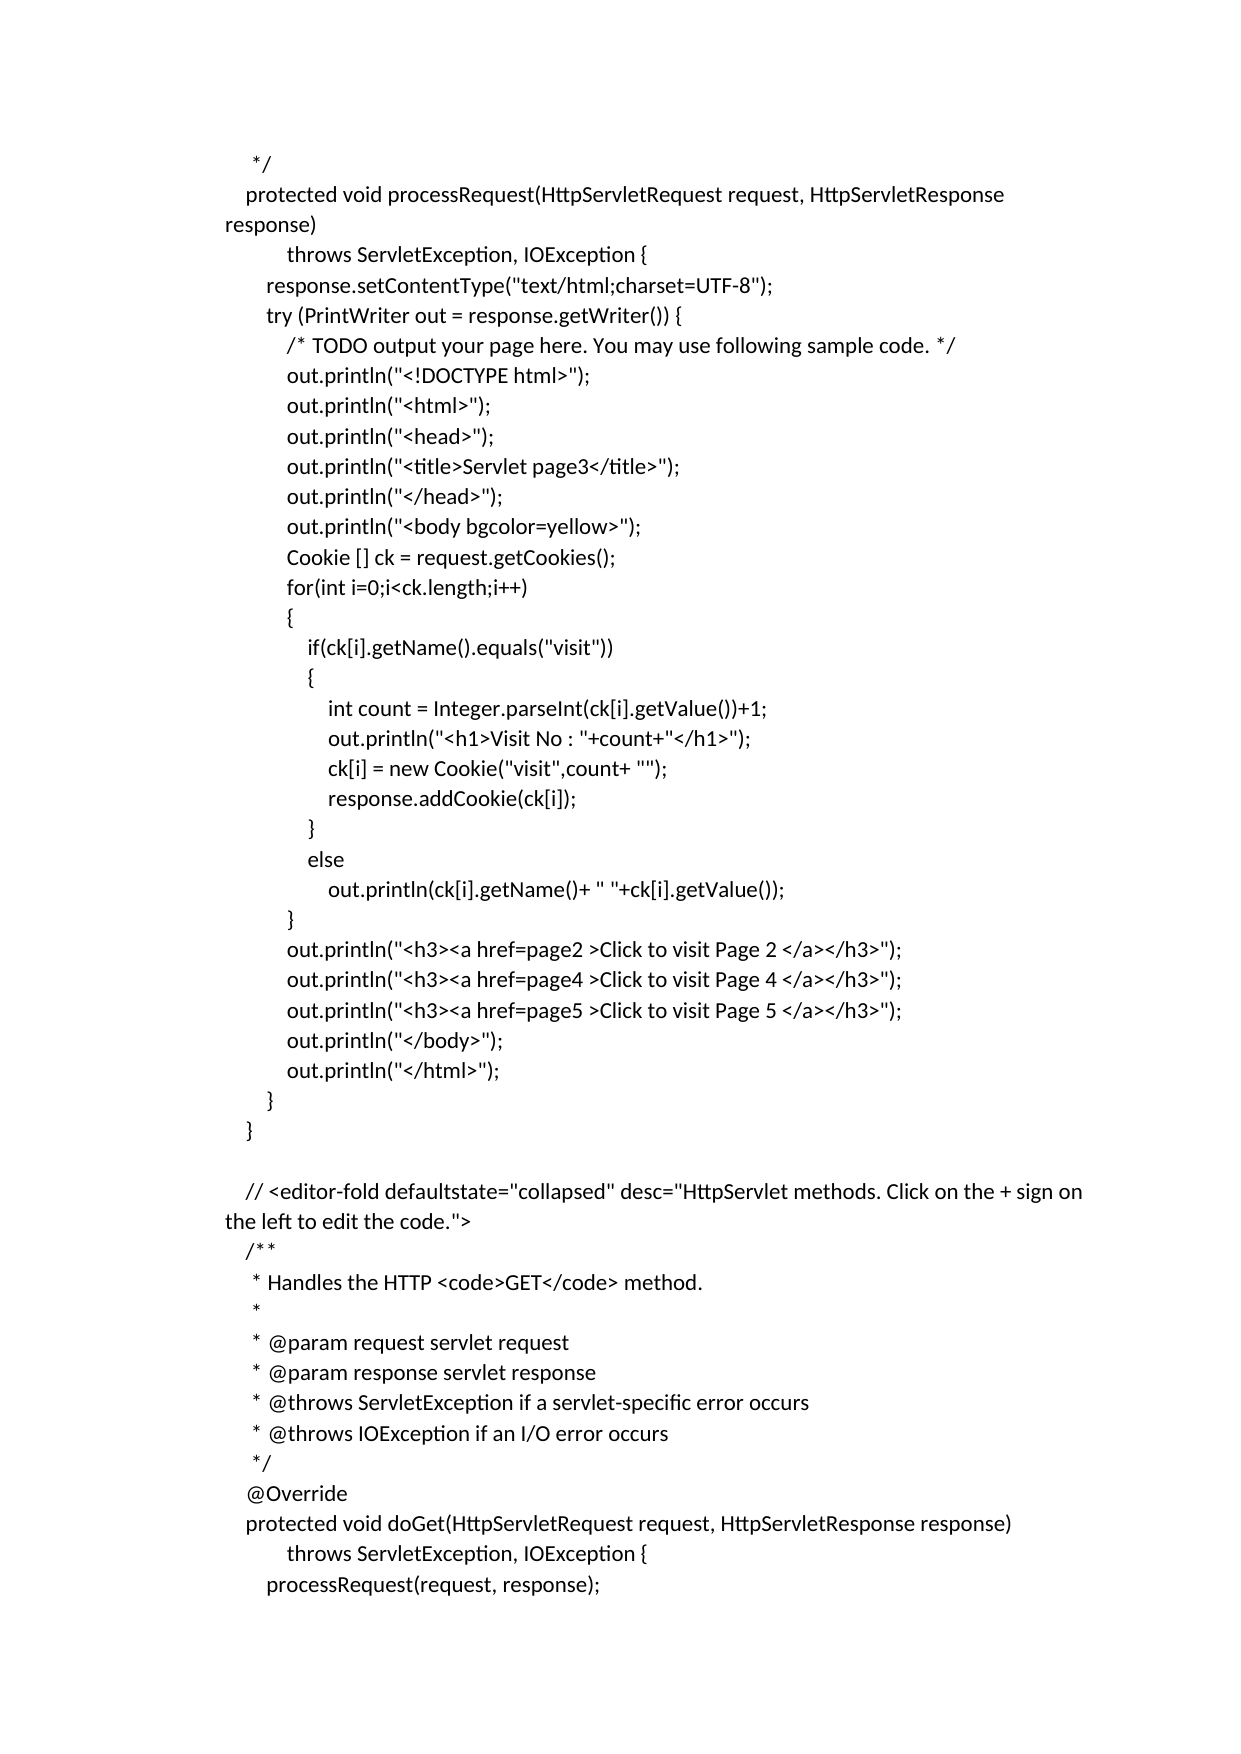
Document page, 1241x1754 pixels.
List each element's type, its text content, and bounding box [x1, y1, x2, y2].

list } [225, 1086, 1090, 1114]
list // <editor-fold defaultstate="collapsed" desc="HttpServlet methods. Click on the + sign on the left to edit the code."> [225, 1177, 1090, 1235]
list for(int i=0;i<ck.length;i++) [225, 573, 1090, 601]
list out.println("<head>"); [225, 422, 1090, 450]
list } [225, 1117, 1090, 1145]
list * @param request servlet request [225, 1328, 1090, 1356]
list out.println("<h3><a href=page5 >Click to visit Page 5 </a></h3>"); [225, 996, 1090, 1024]
list else [225, 845, 1090, 873]
list response.addCookie(ck[i]); [225, 784, 1090, 812]
list * @param response servlet response [225, 1358, 1090, 1386]
list out.println("<!DOCTYPE html>"); [225, 361, 1090, 389]
list * @throws ServletException if a servlet-specific error occurs [225, 1388, 1090, 1417]
list * Handles the HTTP <code>GET</code> method. [225, 1268, 1090, 1296]
list protected void processRequest(HttpServletRequest request, HttpServletResponse response) [225, 180, 1090, 238]
list throws ServletException, IOException { [225, 241, 1090, 269]
list if(ck[i].getName().equals("visit")) [225, 633, 1090, 661]
list out.println("<title>Servlet page3</title>"); [225, 452, 1090, 480]
list * [225, 1298, 1090, 1326]
list out.println("</html>"); [225, 1056, 1090, 1084]
list ck[i] = new Cookie("visit",count+ ""); [225, 754, 1090, 782]
list response.setContentType("text/html;charset=UTF-8"); [225, 271, 1090, 299]
list try (PrintWriter out = response.getWriter()) { [225, 301, 1090, 329]
list { [225, 603, 1090, 631]
list /* TODO output your page here. You may use following sample code. */ [225, 331, 1090, 359]
list { [225, 663, 1090, 692]
list /** [225, 1237, 1090, 1266]
list throws ServletException, IOException { [225, 1539, 1090, 1568]
list } [225, 905, 1090, 933]
list out.println(ck[i].getName()+ " "+ck[i].getValue()); [225, 875, 1090, 903]
list * @throws IOException if an I/O error occurs [225, 1419, 1090, 1447]
list processRequest(request, response); [225, 1570, 1090, 1598]
list */ [225, 150, 1090, 178]
list */ [225, 1449, 1090, 1477]
list out.println("</body>"); [225, 1026, 1090, 1054]
list out.println("<h3><a href=page4 >Click to visit Page 4 </a></h3>"); [225, 966, 1090, 994]
list } [225, 814, 1090, 843]
list out.println("<h1>Visit No : "+count+"</h1>"); [225, 724, 1090, 752]
list Cookie [] ck = request.getCookies(); [225, 543, 1090, 571]
list out.println("</head>"); [225, 482, 1090, 510]
list out.println("<body bgcolor=yellow>"); [225, 512, 1090, 541]
list out.println("<h3><a href=page2 >Click to visit Page 2 </a></h3>"); [225, 935, 1090, 963]
list int count = Integer.parseInt(ck[i].getValue())+1; [225, 694, 1090, 722]
list protected void doGet(HttpServletRequest request, HttpServletResponse response) [225, 1509, 1090, 1537]
list @Override [225, 1479, 1090, 1507]
list out.println("<html>"); [225, 392, 1090, 420]
